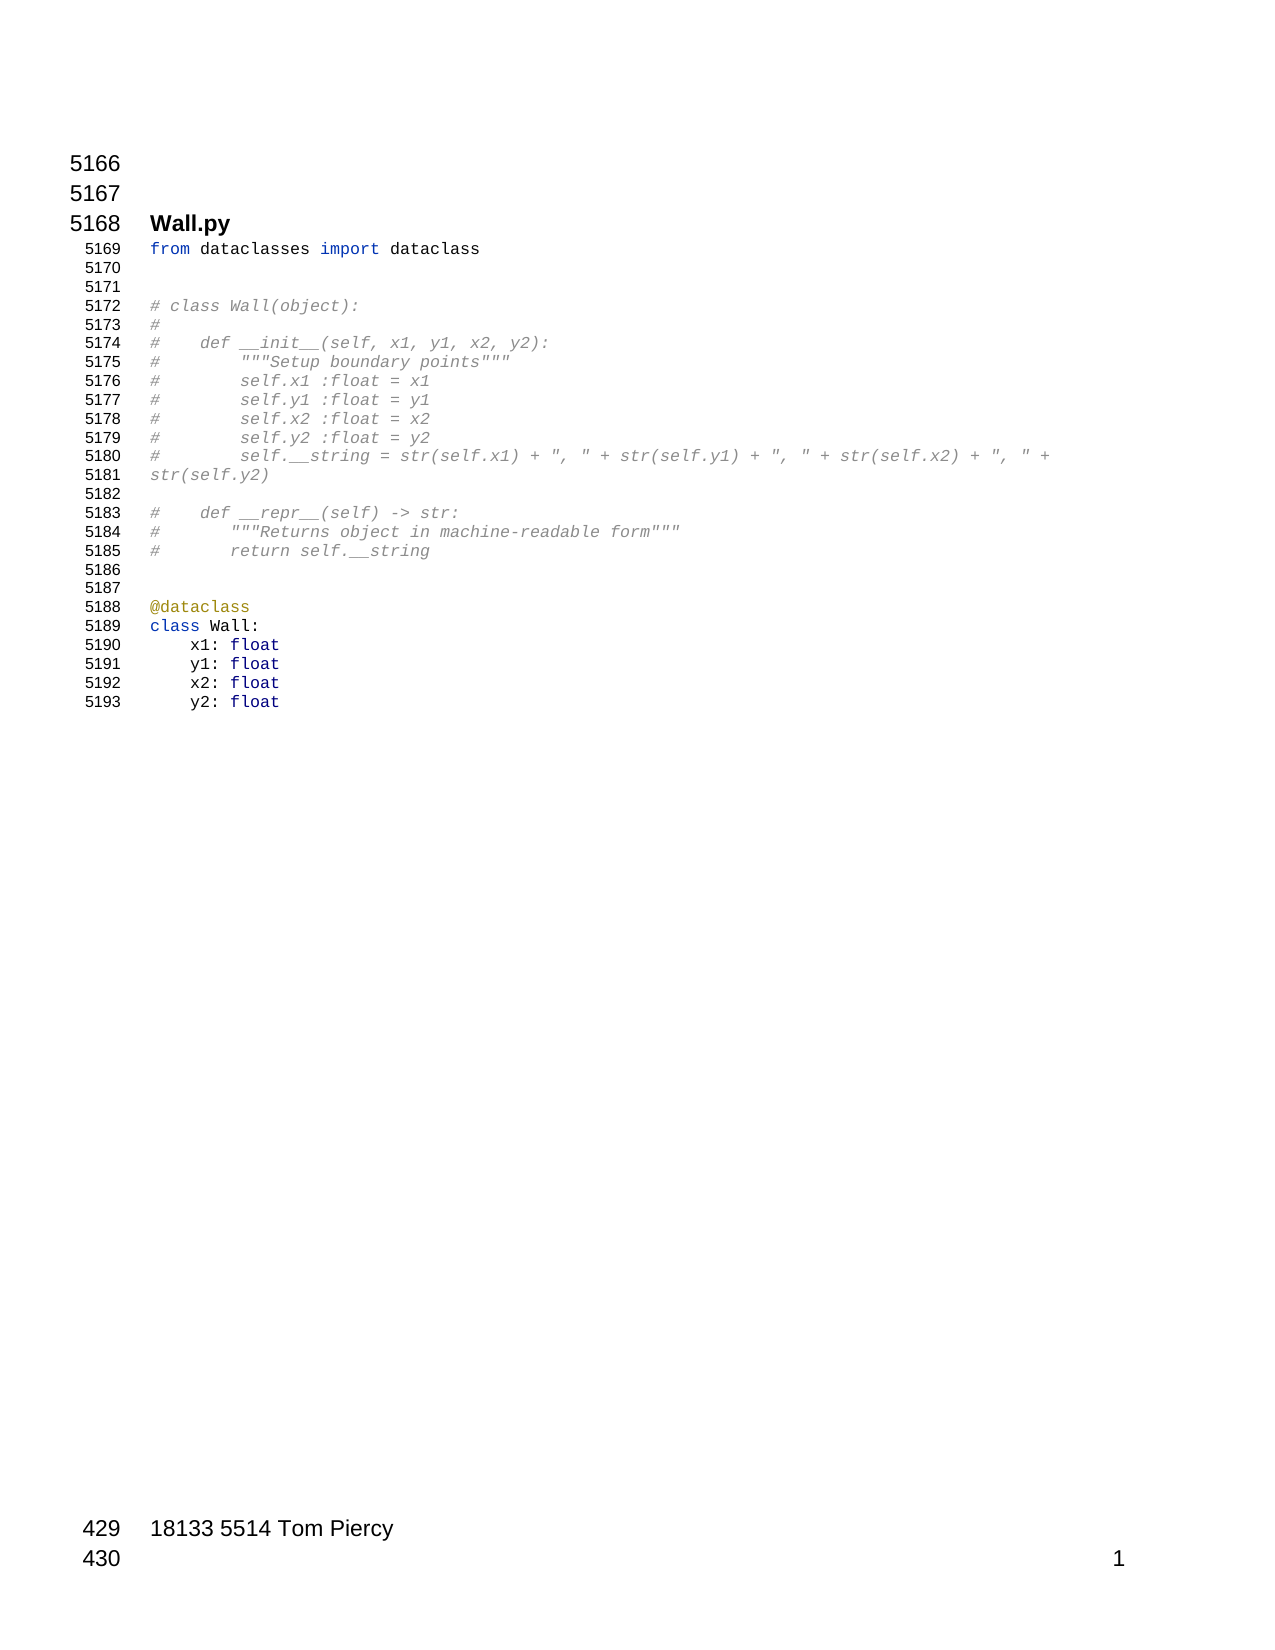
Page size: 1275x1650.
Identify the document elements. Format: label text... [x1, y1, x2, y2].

text Wall.py [150, 210, 1125, 237]
text from dataclasses import dataclass # class Wall(object): # # def __init__(self, x1, y1, x2, y2): # """Setup boundary points""" # self.x1 :float = x1 # self.y1 :float = y1 # self.x2 :float = x2 # self.y2 :float = y2 # self.__string = str(self.x1) + ", " + str(self.y1) + ", " + str(self.x2) + ", " + str(self.y2) # def __repr__(self) -> str: # """Returns object in machine-readable form""" # return self.__string @dataclass class Wall: x1: float y1: float x2: float y2: float [150, 241, 1125, 712]
